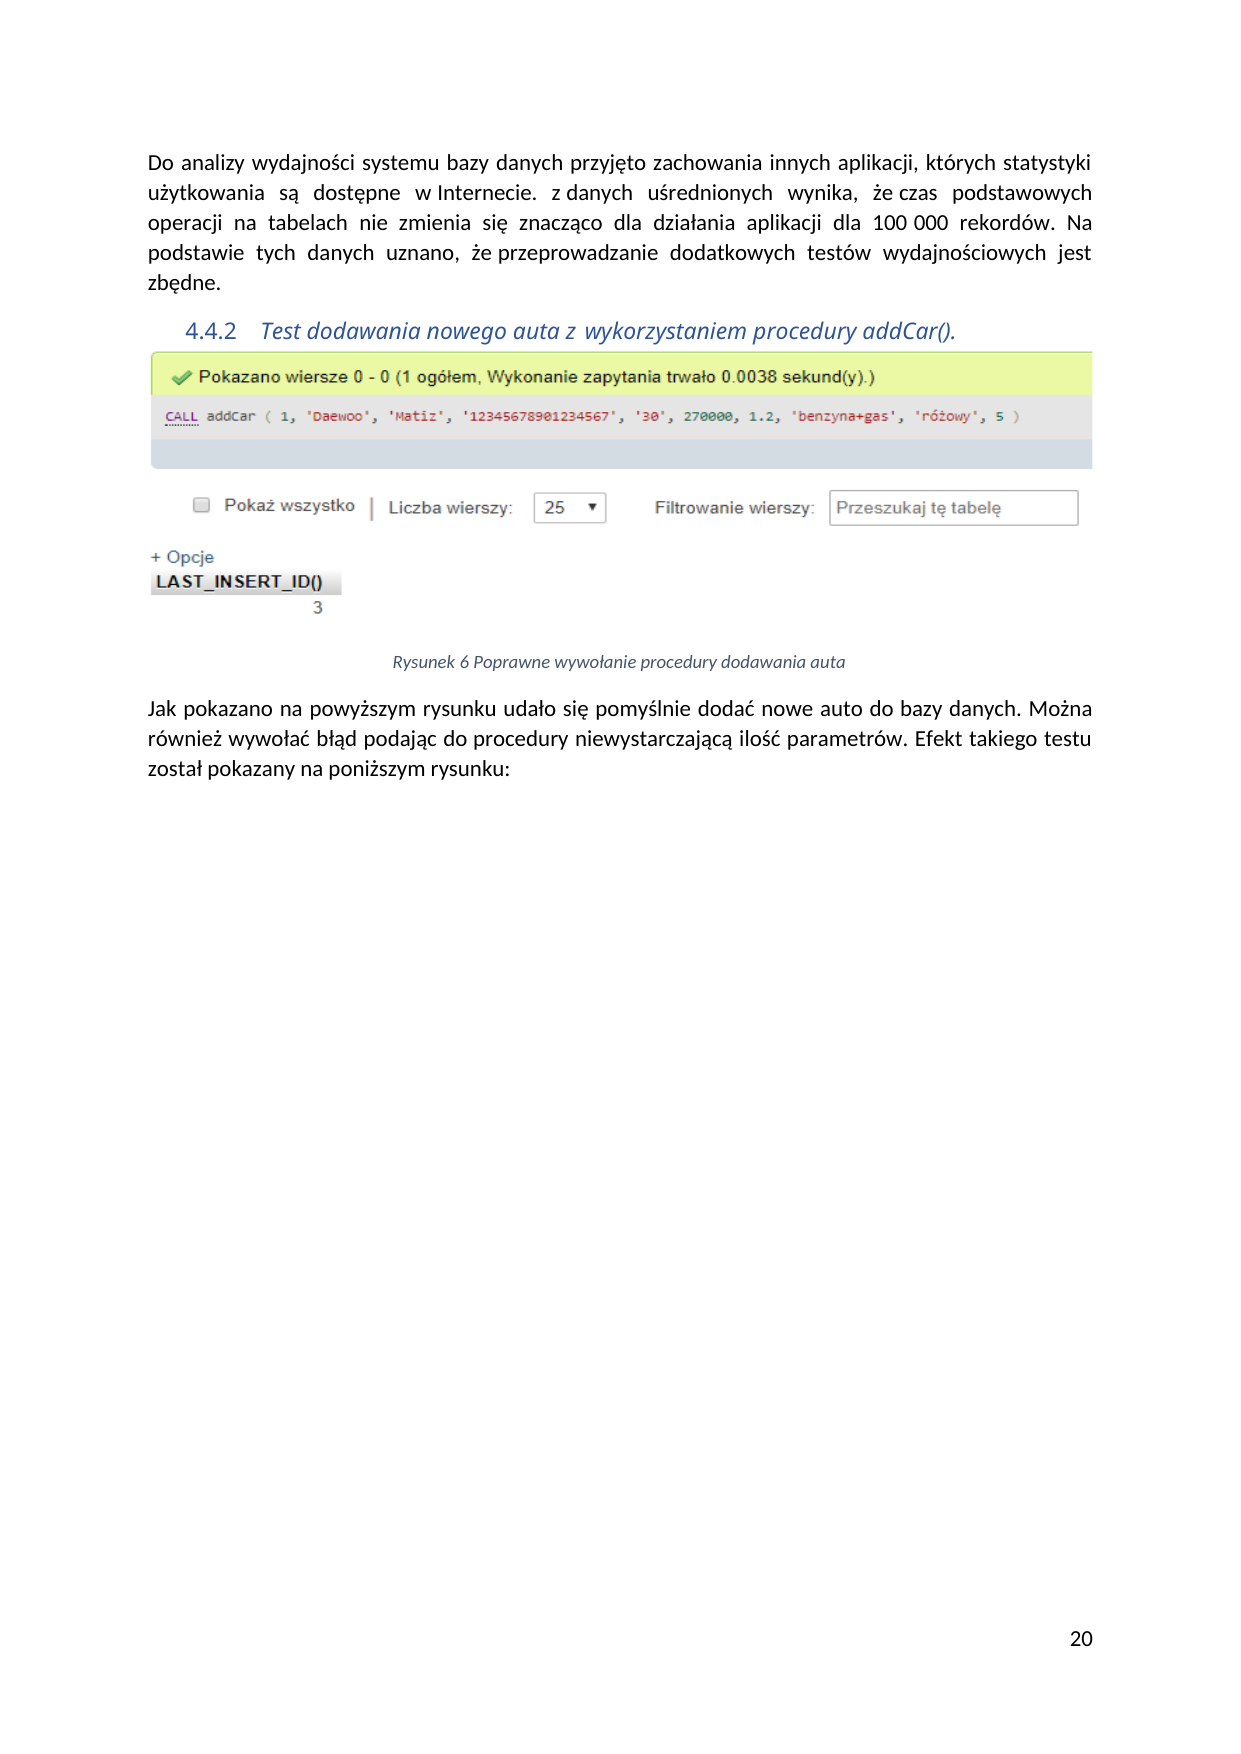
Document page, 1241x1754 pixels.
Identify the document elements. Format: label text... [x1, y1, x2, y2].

text Rysunek Poprawne wywołanie procedury dodawania auta [148, 650, 1093, 673]
text Do analizy wydajności systemu bazy danych przyjęto zachowania innych aplikacji, których statystyki użytkowania są dostępne w Internecie. z danych uśrednionych wynika, że czas podstawowych operacji na tabelach nie zmienia się znacząco dla działania aplikacji dla 100 000 rekordów. Na podstawie tych danych uznano, że przeprowadzanie dodatkowych testów wydajnościowych jest zbędne. [148, 148, 1093, 296]
text Jak pokazano na powyższym rysunku udało się pomyślnie dodać nowe auto do bazy danych. Można również wywołać błąd podając do procedury niewystarczającą ilość parametrów. Efekt takiego testu został pokazany na poniższym rysunku: [148, 694, 1093, 783]
picture [147, 349, 1093, 632]
subtitle Test dodawania nowego auta z wykorzystaniem procedury addCar(). [185, 315, 1093, 347]
